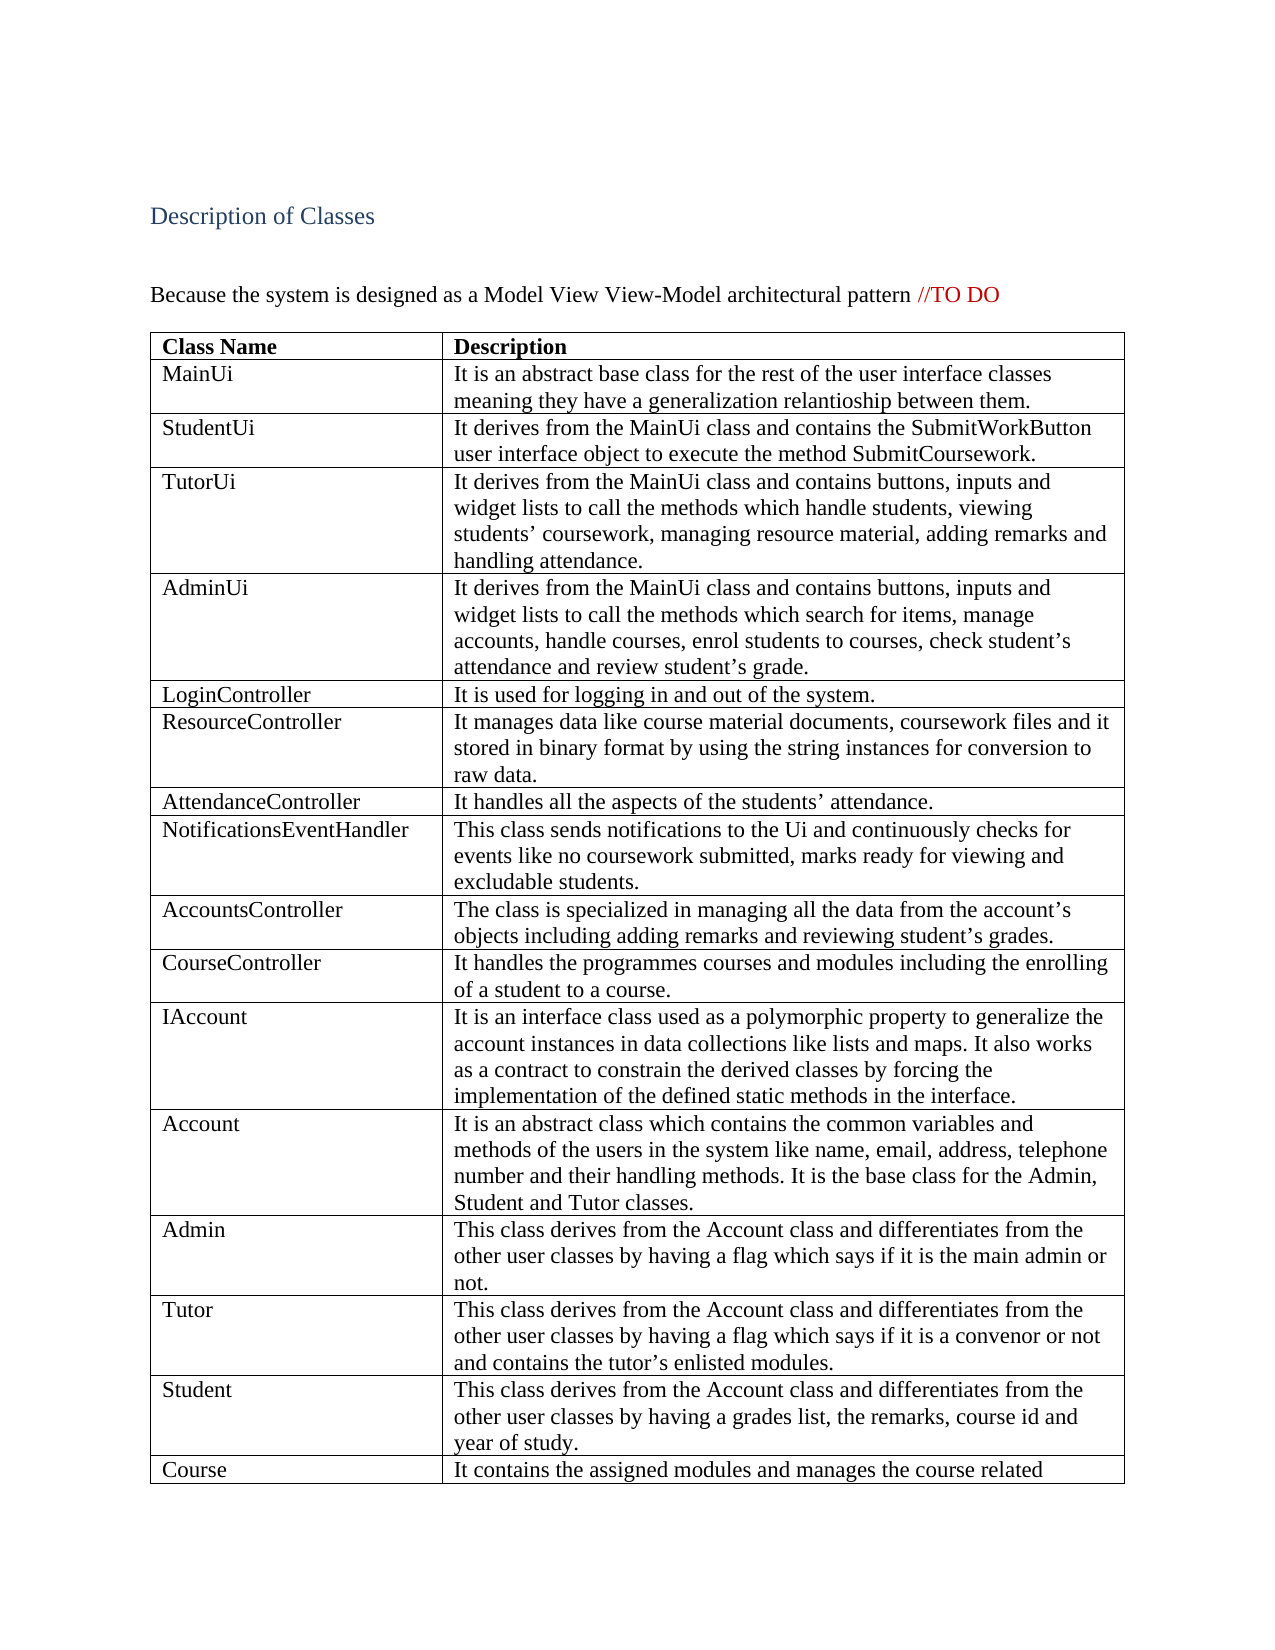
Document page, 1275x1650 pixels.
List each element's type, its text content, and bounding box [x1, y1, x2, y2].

table_cell IAccount [151, 1003, 442, 1109]
table_cell It manages data like course material documents, coursework files and it stored in binary format by using the string instances for conversion to raw data. [443, 708, 1124, 787]
table_cell This class derives from the Account class and differentiates from the other user classes by having a flag which says if it is a convenor or not and contains the tutor’s enlisted modules. [443, 1296, 1124, 1375]
table_cell AccountsController [151, 896, 442, 948]
table_cell The class is specialized in managing all the data from the account’s objects including adding remarks and reviewing student’s grades. [443, 896, 1124, 948]
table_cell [443, 1456, 1124, 1483]
table_cell AttendanceController [151, 788, 442, 814]
table_cell TutorUi [151, 468, 442, 573]
table_cell MainUi [151, 360, 442, 413]
table_cell AdminUi [151, 574, 442, 680]
table_cell It is an abstract class which contains the common variables and methods of the users in the system like name, email, address, telephone number and their handling methods. It is the base class for the Admin, Student and Tutor classes. [443, 1110, 1124, 1215]
table_header Class Name [151, 333, 442, 359]
table_cell ResourceController [151, 708, 442, 787]
table_cell NotificationsEventHandler [151, 816, 442, 895]
table_header Description [443, 333, 1124, 359]
table_cell It is an abstract base class for the rest of the user interface classes meaning they have a generalization relantioship between them. [443, 360, 1124, 413]
table_cell It handles all the aspects of the students’ attendance. [443, 788, 1124, 814]
text Because the system is designed as a Model View View-Model architectural pattern //TO DO [150, 281, 1125, 307]
table_cell CourseController [151, 950, 442, 1002]
subtitle Description of Classes [150, 201, 1125, 230]
table_cell This class derives from the Account class and differentiates from the other user classes by having a grades list, the remarks, course id and year of study. [443, 1376, 1124, 1455]
table_cell Tutor [151, 1296, 442, 1375]
table_cell Student [151, 1376, 442, 1455]
table_cell This class derives from the Account class and differentiates from the other user classes by having a flag which says if it is the main admin or not. [443, 1216, 1124, 1295]
table_cell Account [151, 1110, 442, 1215]
table_cell It derives from the MainUi class and contains the SubmitWorkButton user interface object to execute the method SubmitCoursework. [443, 414, 1124, 467]
table_cell This class sends notifications to the Ui and continuously checks for events like no coursework submitted, marks ready for viewing and excludable students. [443, 816, 1124, 895]
table_cell It derives from the MainUi class and contains buttons, inputs and widget lists to call the methods which handle students, viewing students’ coursework, managing resource material, adding remarks and handling attendance. [443, 468, 1124, 573]
table_cell It handles the programmes courses and modules including the enrolling of a student to a course. [443, 950, 1124, 1002]
table_cell StudentUi [151, 414, 442, 467]
table_cell LoginController [151, 681, 442, 707]
table_cell It is an interface class used as a polymorphic property to generalize the account instances in data collections like lists and maps. It also works as a contract to constrain the derived classes by forcing the implementation of the defined static methods in the interface. [443, 1003, 1124, 1109]
table_cell It derives from the MainUi class and contains buttons, inputs and widget lists to call the methods which search for items, manage accounts, handle courses, enrol students to courses, check student’s attendance and review student’s grade. [443, 574, 1124, 680]
table_cell It is used for logging in and out of the system. [443, 681, 1124, 707]
table_cell Admin [151, 1216, 442, 1295]
table_cell Course [151, 1456, 442, 1483]
